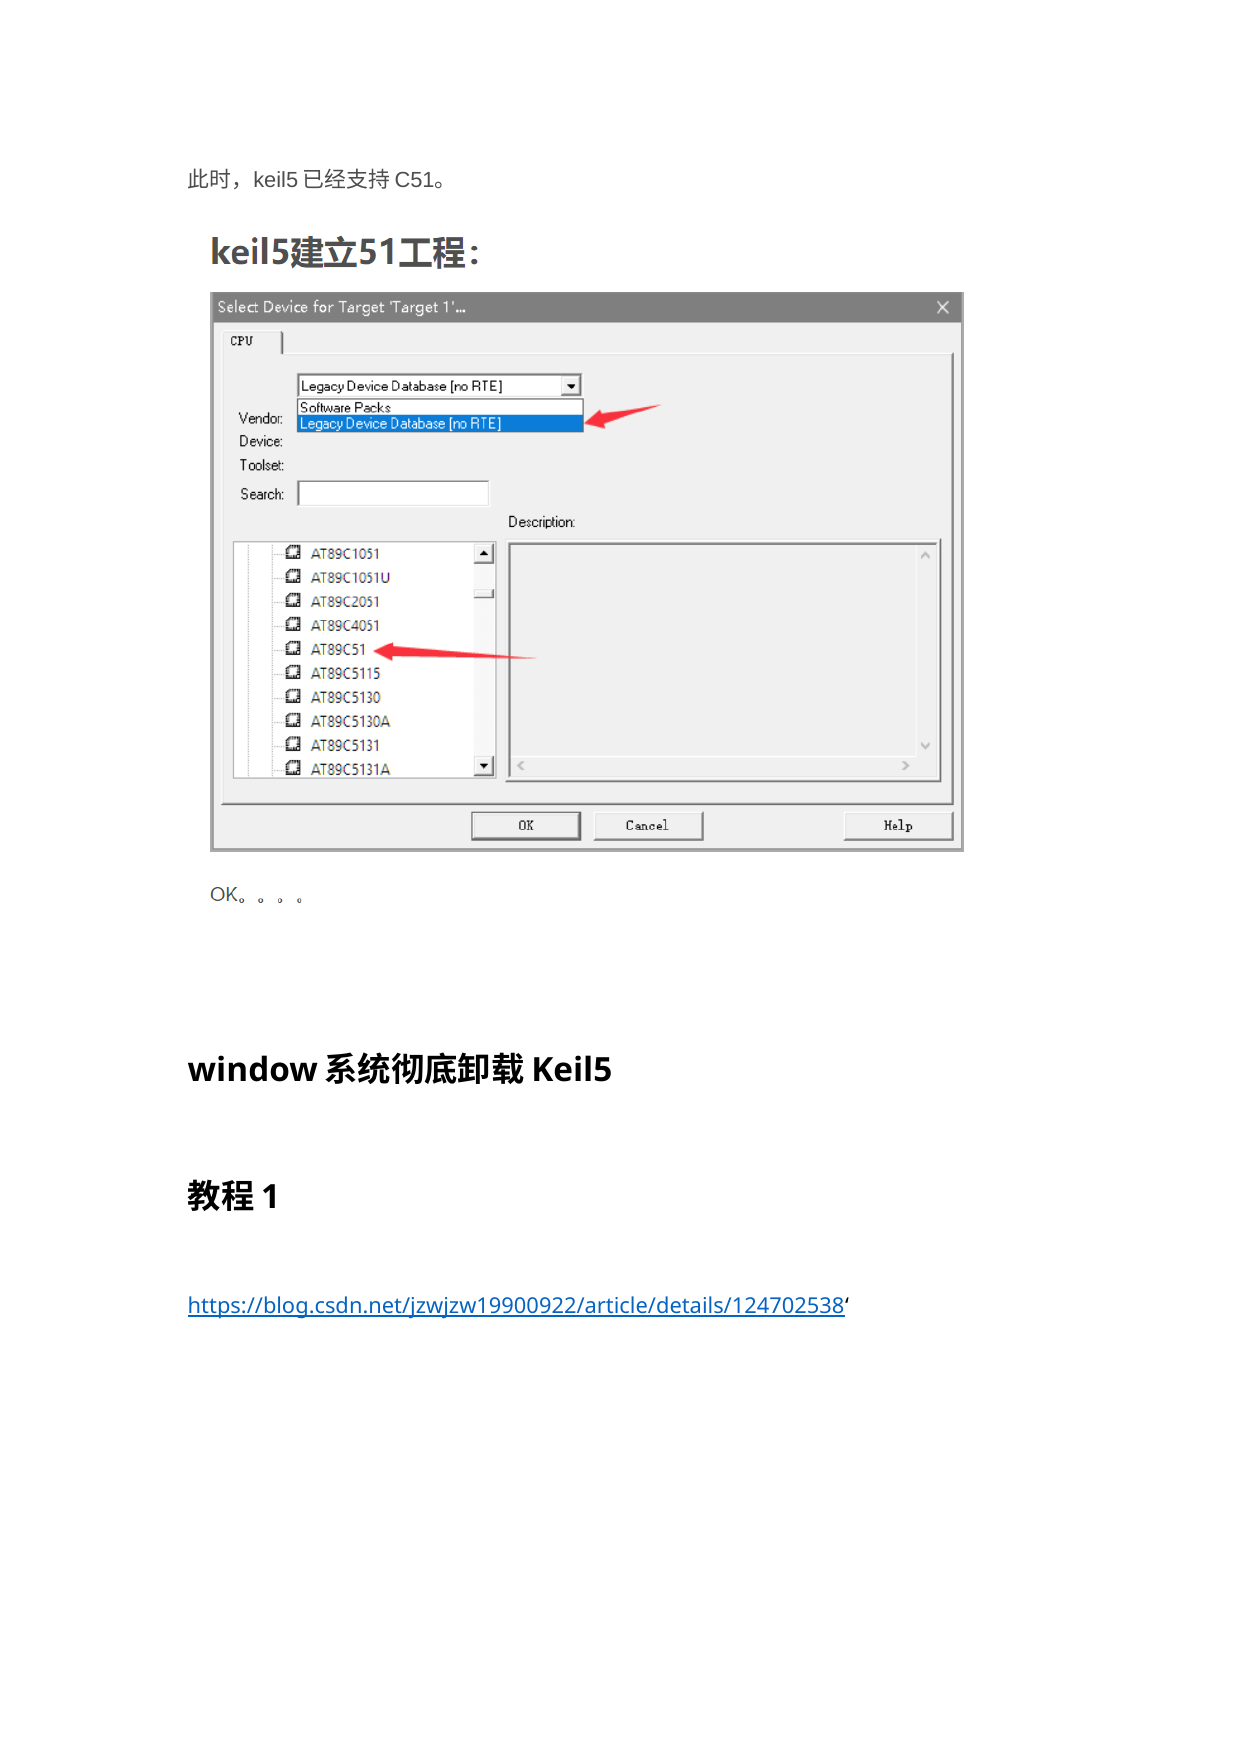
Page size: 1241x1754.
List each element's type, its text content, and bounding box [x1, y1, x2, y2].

text https://blog.csdn.net/jzwjzw19900922/article/details/124702538‘ [187, 1289, 1053, 1321]
picture [187, 227, 1053, 922]
text 此时，keil5已经支持C51。 [187, 162, 1053, 194]
subtitle 教程1 [187, 1161, 1053, 1226]
subtitle window系统彻底卸载Keil5 [187, 1034, 1053, 1099]
